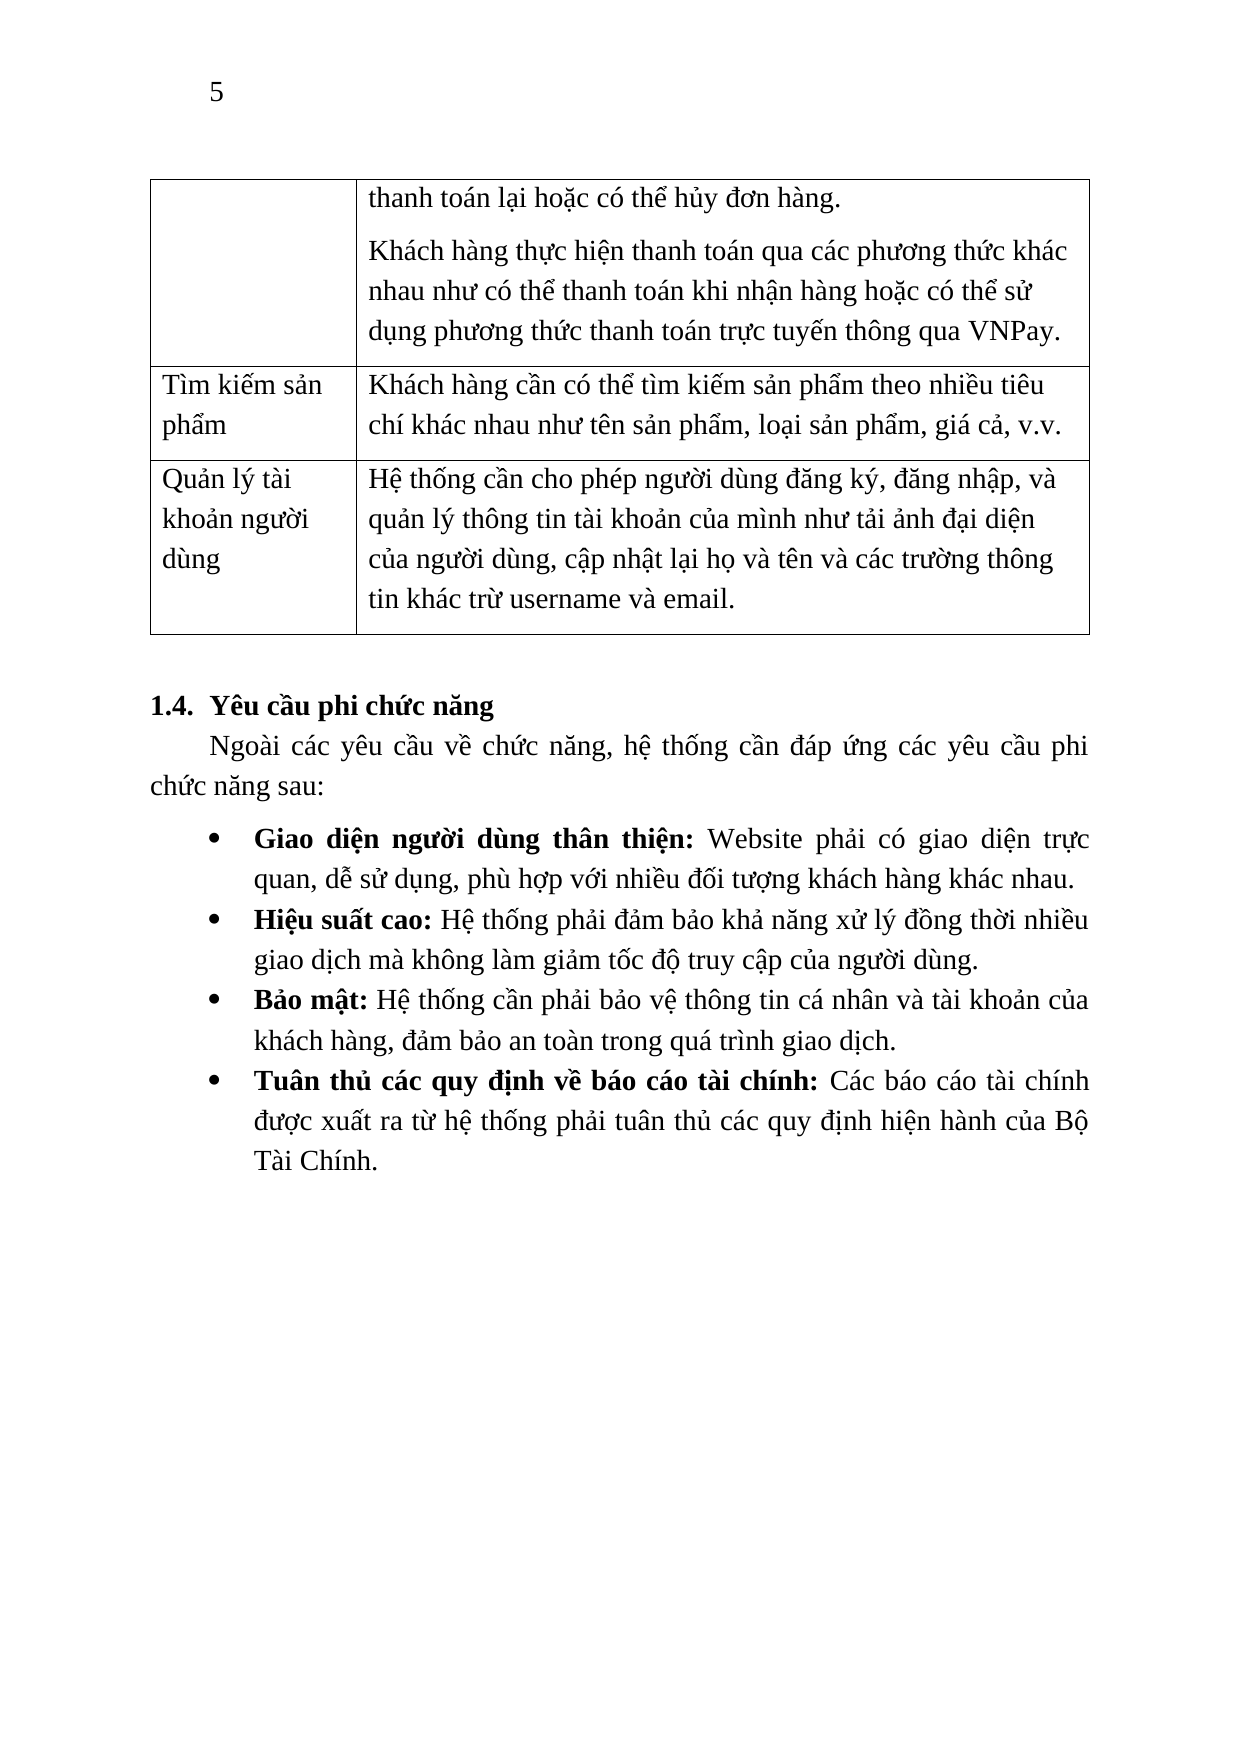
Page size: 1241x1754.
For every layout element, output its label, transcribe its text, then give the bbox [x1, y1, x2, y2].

subtitle Yêu cầu phi chức năng [150, 688, 1090, 722]
list Hiệu suất cao: Hệ thống phải đảm bảo khả năng xử lý đồng thời nhiều giao dịch mà không làm giảm tốc độ truy cập của người dùng. [209, 902, 1090, 976]
table_cell Hệ thống cần cho phép người dùng đăng ký, đăng nhập, và quản lý thông tin tài khoản của mình như tải ảnh đại diện của người dùng, cập nhật lại họ và tên và các trường thông tin khác trừ username và email. [357, 461, 1089, 634]
table_cell Tìm kiếm sản phẩm [151, 367, 356, 460]
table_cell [151, 180, 356, 366]
list Bảo mật: Hệ thống cần phải bảo vệ thông tin cá nhân và tài khoản của khách hàng, đảm bảo an toàn trong quá trình giao dịch. [209, 982, 1090, 1056]
table_cell Khách hàng cần có thể tìm kiếm sản phẩm theo nhiều tiêu chí khác nhau như tên sản phẩm, loại sản phẩm, giá cả, v.v. [357, 367, 1089, 460]
list Tuân thủ các quy định về báo cáo tài chính: Các báo cáo tài chính được xuất ra từ hệ thống phải tuân thủ các quy định hiện hành của Bộ Tài Chính. [209, 1063, 1090, 1177]
text Ngoài các yêu cầu về chức năng, hệ thống cần đáp ứng các yêu cầu phi chức năng sau: [150, 728, 1090, 802]
list Giao diện người dùng thân thiện: Website phải có giao diện trực quan, dễ sử dụng, phù hợp với nhiều đối tượng khách hàng khác nhau. [209, 821, 1090, 895]
table_cell Quản lý tài khoản người dùng [151, 461, 356, 634]
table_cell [357, 180, 1089, 366]
